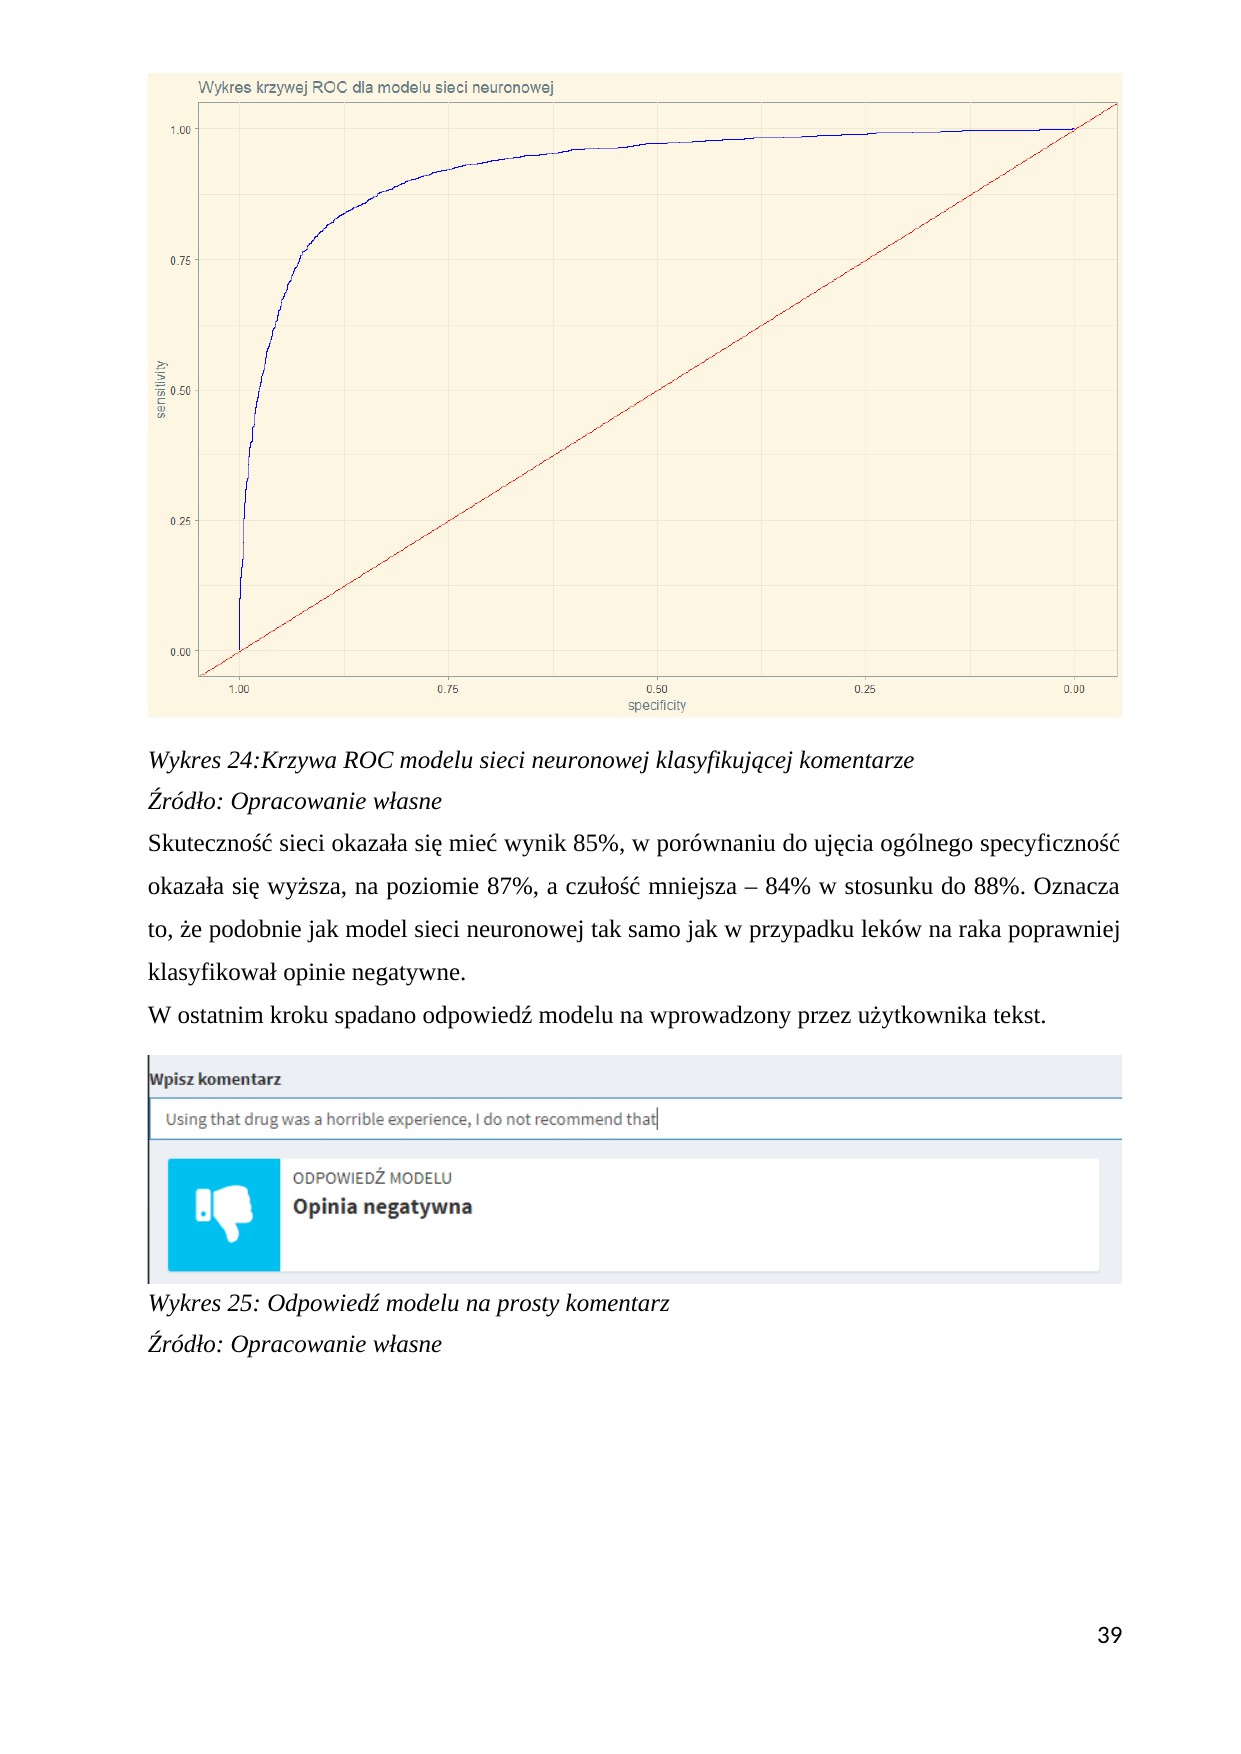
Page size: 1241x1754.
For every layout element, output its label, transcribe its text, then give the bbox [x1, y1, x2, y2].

text W ostatnim kroku spadano odpowiedź modelu na wprowadzony przez użytkownika tekst. [148, 1000, 1122, 1029]
text Skuteczność sieci okazała się mieć wynik 85%, w porównaniu do ujęcia ogólnego specyficzność okazała się wyższa, na poziomie 87%, a czułość mniejsza – 84% w stosunku do 88%. Oznacza to, że podobnie jak model sieci neuronowej tak samo jak w przypadku leków na raka poprawniej klasyfikował opinie negatywne. [148, 828, 1122, 986]
text Źródło: Opracowanie własne [148, 1329, 1122, 1358]
text Źródło: Opracowanie własne [148, 786, 1122, 815]
picture [147, 1055, 1123, 1284]
text Wykres 25: Odpowiedź modelu na prosty komentarz [148, 1284, 1122, 1317]
text Wykres 24:Krzywa ROC modelu sieci neuronowej klasyfikującej komentarze [148, 745, 1122, 774]
picture [147, 73, 1123, 718]
